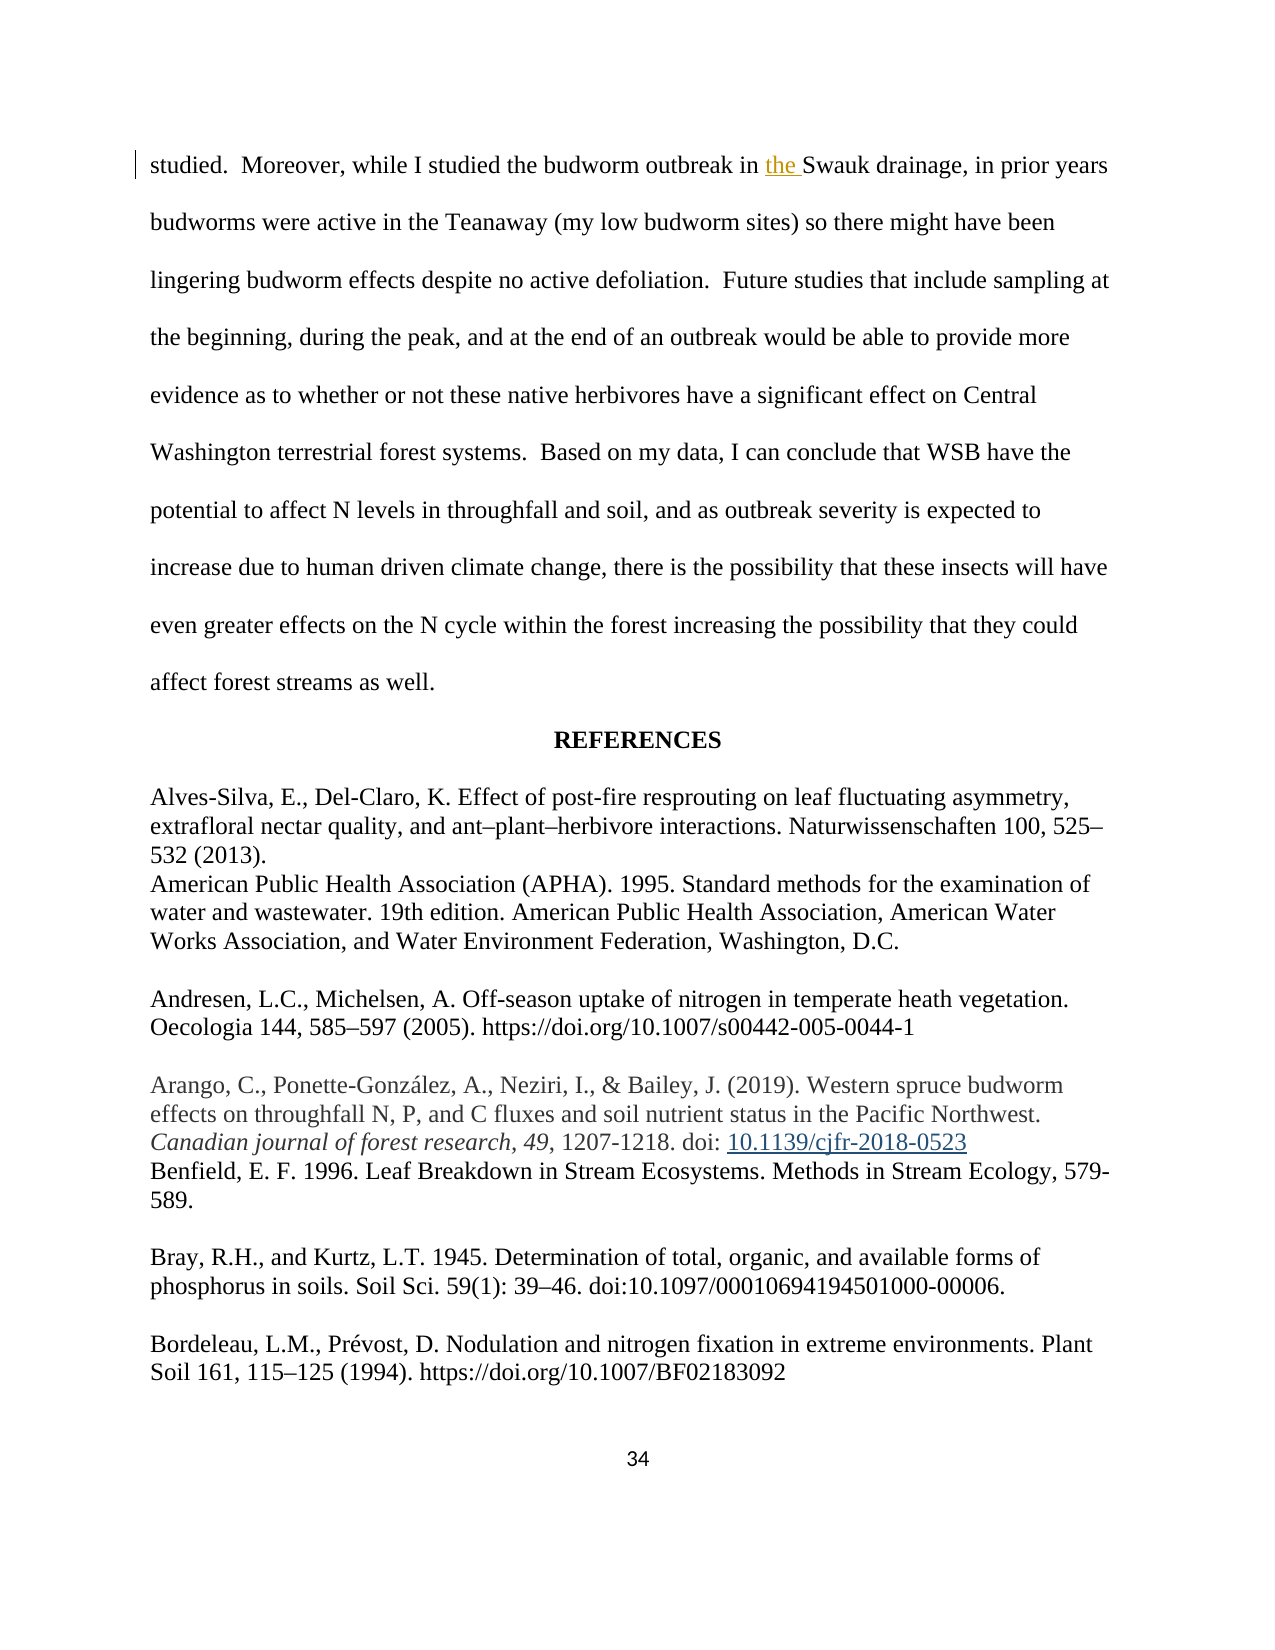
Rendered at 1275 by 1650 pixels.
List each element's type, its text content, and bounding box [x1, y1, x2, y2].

text American Public Health Association (APHA). 1995. Standard methods for the examination of water and wastewater. 19th edition. American Public Health Association, American Water Works Association, and Water Environment Federation, Washington, D.C. [150, 869, 1125, 955]
text REFERENCES [150, 725, 1125, 754]
text Benfield, E. F. 1996. Leaf Breakdown in Stream Ecosystems. Methods in Stream Ecology, 579-589. [150, 1156, 1125, 1214]
text Alves-Silva, E., Del-Claro, K. Effect of post-fire resprouting on leaf fluctuating asymmetry, extrafloral nectar quality, and ant–plant–herbivore interactions. Naturwissenschaften 100, 525–532 (2013). [150, 782, 1125, 869]
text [150, 150, 1125, 696]
text Andresen, L.C., Michelsen, A. Off-season uptake of nitrogen in temperate heath vegetation. Oecologia 144, 585–597 (2005). https://doi.org/10.1007/s00442-005-0044-1 [150, 984, 1125, 1041]
text Bordeleau, L.M., Prévost, D. Nodulation and nitrogen fixation in extreme environments. Plant Soil 161, 115–125 (1994). https://doi.org/10.1007/BF02183092 [150, 1329, 1125, 1386]
text Arango, C., Ponette-González, A., Neziri, I., & Bailey, J. (2019). Western spruce budworm effects on throughfall N, P, and C fluxes and soil nutrient status in the Pacific Northwest. Canadian journal of forest research, 49, 1207-1218. doi: 10.1139/cjfr-2018-0523 [150, 1070, 1125, 1156]
text Bray, R.H., and Kurtz, L.T. 1945. Determination of total, organic, and available forms of phosphorus in soils. Soil Sci. 59(1): 39–46. doi:10.1097/00010694194501000-00006. [150, 1242, 1125, 1300]
